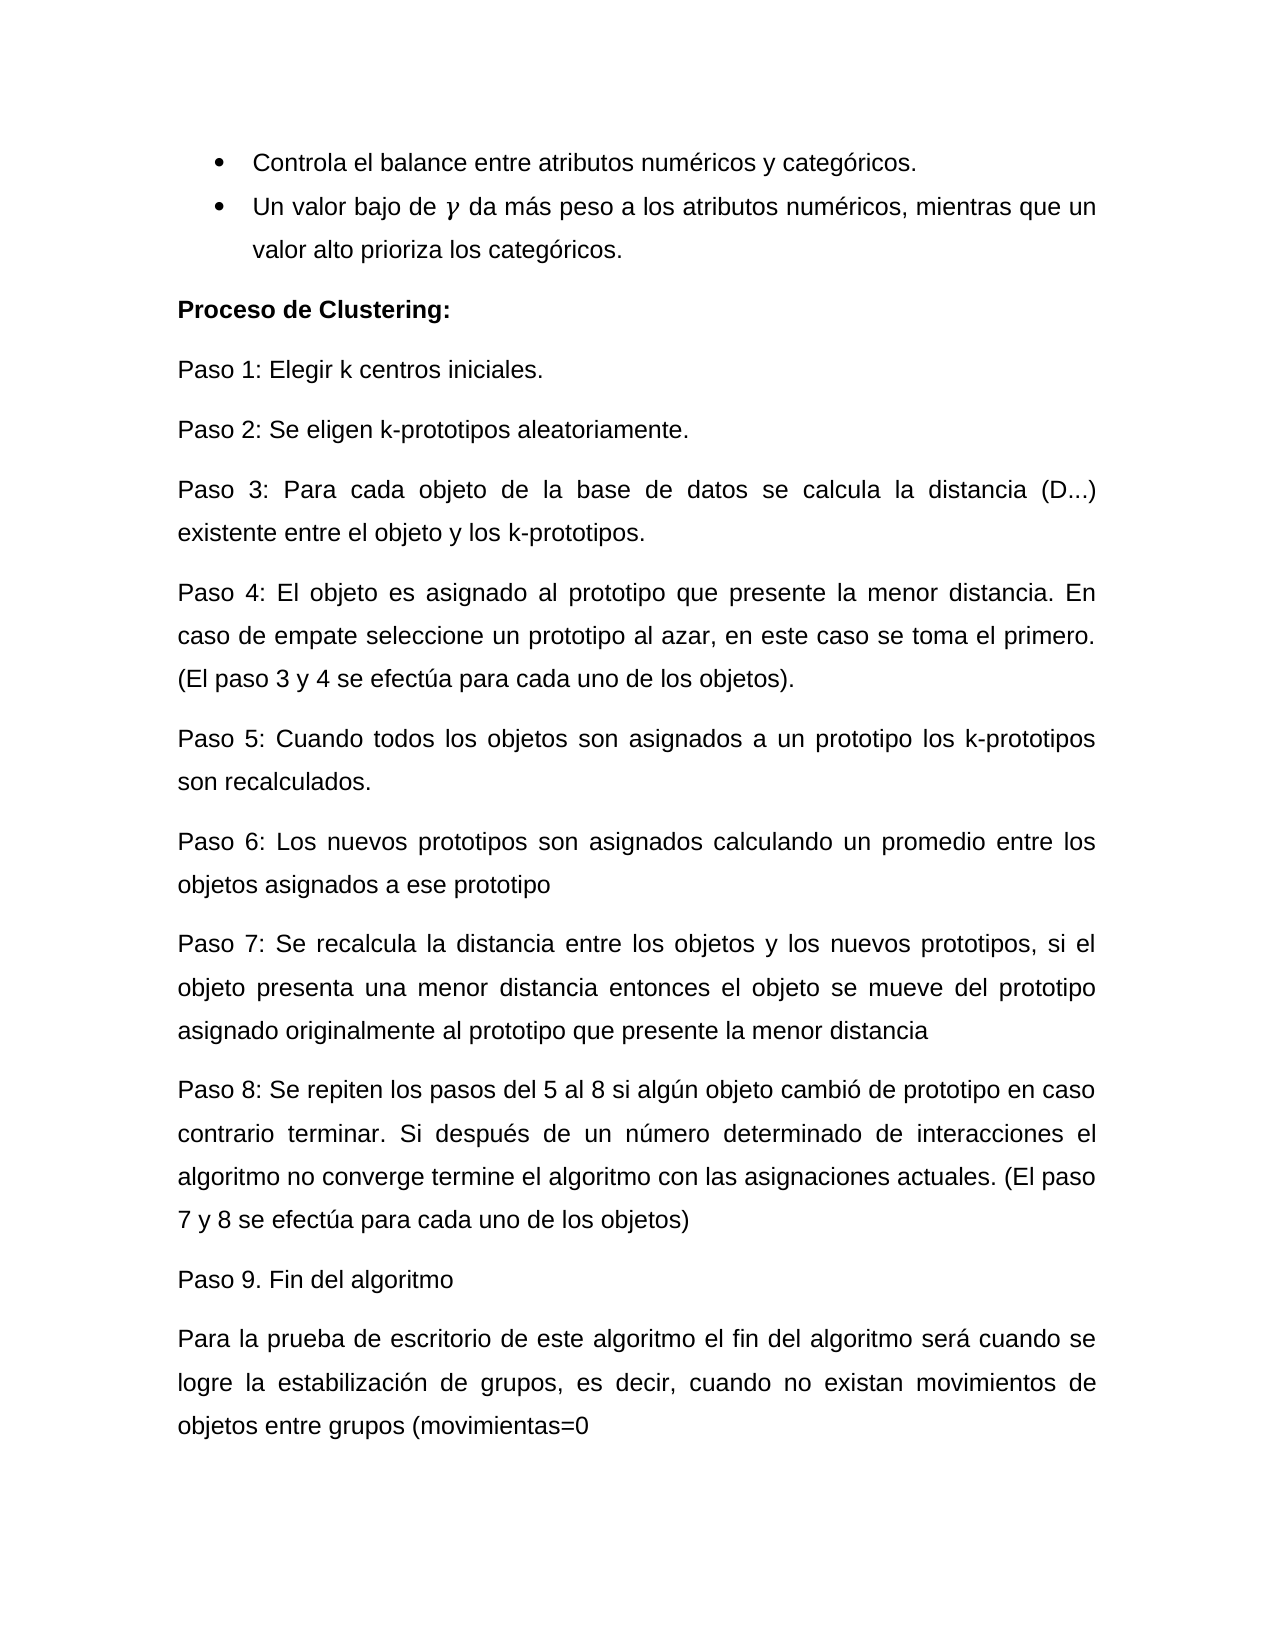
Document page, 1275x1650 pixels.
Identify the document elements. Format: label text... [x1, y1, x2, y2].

text Paso 7: Se recalcula la distancia entre los objetos y los nuevos prototipos, si el objeto presenta una menor distancia entonces el objeto se mueve del prototipo asignado originalmente al prototipo que presente la menor distancia [177, 929, 1098, 1044]
text Paso 5: Cuando todos los objetos son asignados a un prototipo los k-prototipos son recalculados. [177, 723, 1098, 795]
text Paso 4: El objeto es asignado al prototipo que presente la menor distancia. En caso de empate seleccione un prototipo al azar, en este caso se toma el primero. (El paso 3 y 4 se efectúa para cada uno de los objetos). [177, 577, 1098, 692]
text ​Proceso de Clustering: [177, 295, 1098, 324]
text Paso 2: Se eligen k-prototipos aleatoriamente. [177, 415, 1098, 443]
text Paso 8: Se repiten los pasos del 5 al 8 si algún objeto cambió de prototipo en caso contrario terminar. Si después de un número determinado de interacciones el algoritmo no converge termine el algoritmo con las asignaciones actuales. (El paso 7 y 8 se efectúa para cada uno de los objetos) [177, 1075, 1098, 1233]
list Un valor bajo de 𝛾 da más peso a los atributos numéricos, mientras que un valor alto prioriza los categóricos. [215, 191, 1098, 264]
text Paso 9. Fin del algoritmo [177, 1264, 1098, 1293]
text Paso 1: Elegir k centros iniciales. [177, 355, 1098, 384]
text Paso 3: Para cada objeto de la base de datos se calcula la distancia (D...) existente entre el objeto y los k-prototipos. [177, 474, 1098, 546]
text Paso 6: Los nuevos prototipos son asignados calculando un promedio entre los objetos asignados a ese prototipo [177, 826, 1098, 898]
text Para la prueba de escritorio de este algoritmo el fin del algoritmo será cuando se logre la estabilización de grupos, es decir, cuando no existan movimientos de objetos entre grupos (movimientas=0 [177, 1324, 1098, 1439]
list Controla el balance entre atributos numéricos y categóricos. [215, 148, 1098, 176]
